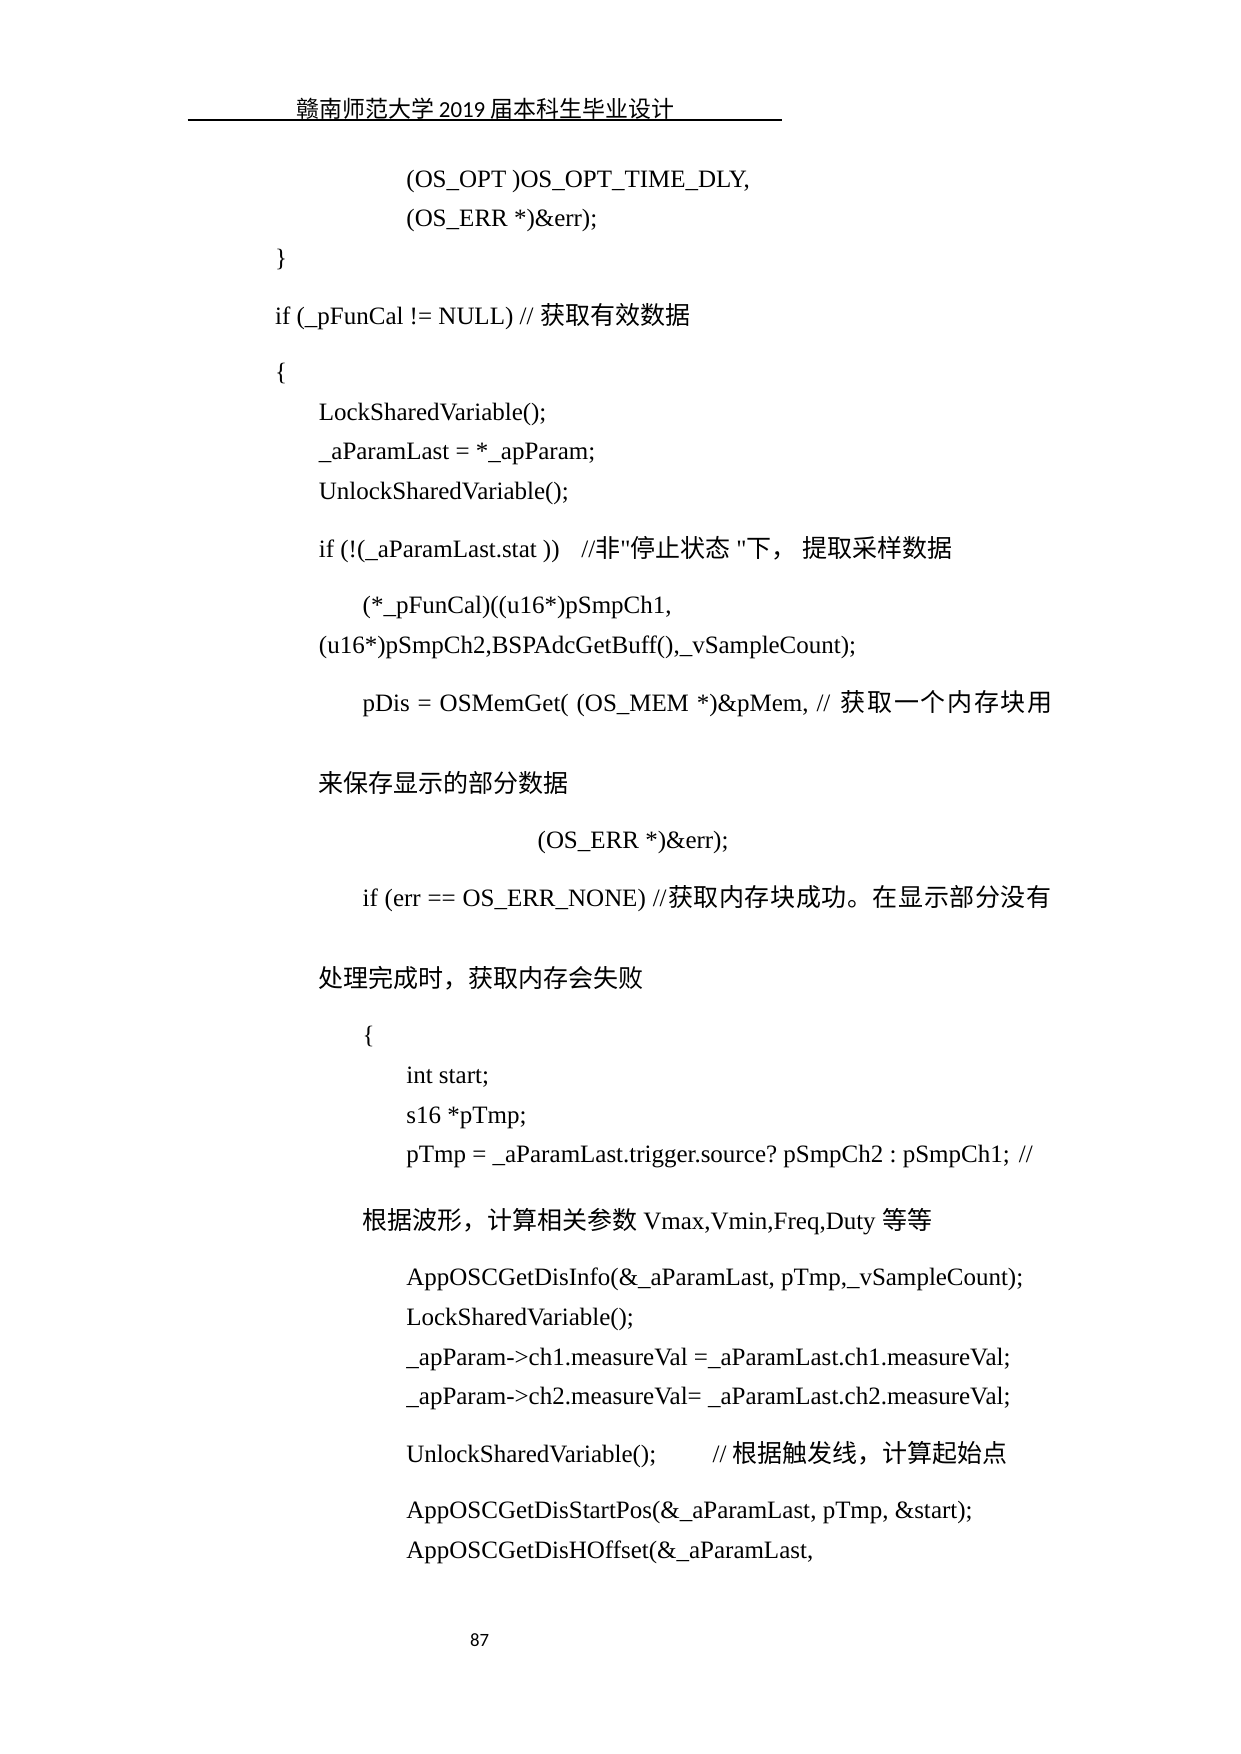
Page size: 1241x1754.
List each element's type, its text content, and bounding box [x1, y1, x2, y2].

text UnlockSharedVariable(); // 根据触发线，计算起始点 [362, 1419, 1053, 1484]
text (OS_OPT )OS_OPT_TIME_DLY, [362, 162, 1053, 194]
text _apParam->ch1.measureVal =_aParamLast.ch1.measureVal; [362, 1340, 1053, 1372]
text LockSharedVariable(); [362, 1300, 1053, 1333]
text pDis = OSMemGet( (OS_MEM *)&pMem, // 获取一个内存块用来保存显示的部分数据 [319, 668, 1053, 814]
text (OS_ERR *)&err); [362, 202, 1053, 234]
text (OS_ERR *)&err); [494, 823, 1053, 856]
text if (_pFunCal != NULL) // 获取有效数据 [231, 281, 1053, 346]
text s16 *pTmp; [362, 1098, 1053, 1130]
text if (!(_aParamLast.stat )) //非"停止状态 "下， 提取采样数据 [275, 514, 1053, 579]
text AppOSCGetDisInfo(&_aParamLast, pTmp,_vSampleCount); [362, 1260, 1053, 1293]
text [362, 1533, 1053, 1565]
text if (err == OS_ERR_NONE) //获取内存块成功。在显示部分没有处理完成时，获取内存会失败 [319, 863, 1053, 1009]
text { [319, 1018, 1053, 1051]
text AppOSCGetDisStartPos(&_aParamLast, pTmp, &start); [362, 1493, 1053, 1526]
text UnlockSharedVariable(); [275, 474, 1053, 507]
text _apParam->ch2.measureVal= _aParamLast.ch2.measureVal; [362, 1379, 1053, 1412]
text LockSharedVariable(); [275, 395, 1053, 427]
text int start; [362, 1058, 1053, 1091]
text } [231, 241, 1053, 274]
text (*_pFunCal)((u16*)pSmpCh1,(u16*)pSmpCh2,BSPAdcGetBuff(),_vSampleCount); [319, 588, 1053, 661]
text _aParamLast = *_apParam; [275, 434, 1053, 467]
text pTmp = _aParamLast.trigger.source? pSmpCh2 : pSmpCh1; // 根据波形，计算相关参数 Vmax,Vmin,Freq,Duty 等等 [362, 1138, 1053, 1251]
text { [231, 355, 1053, 388]
